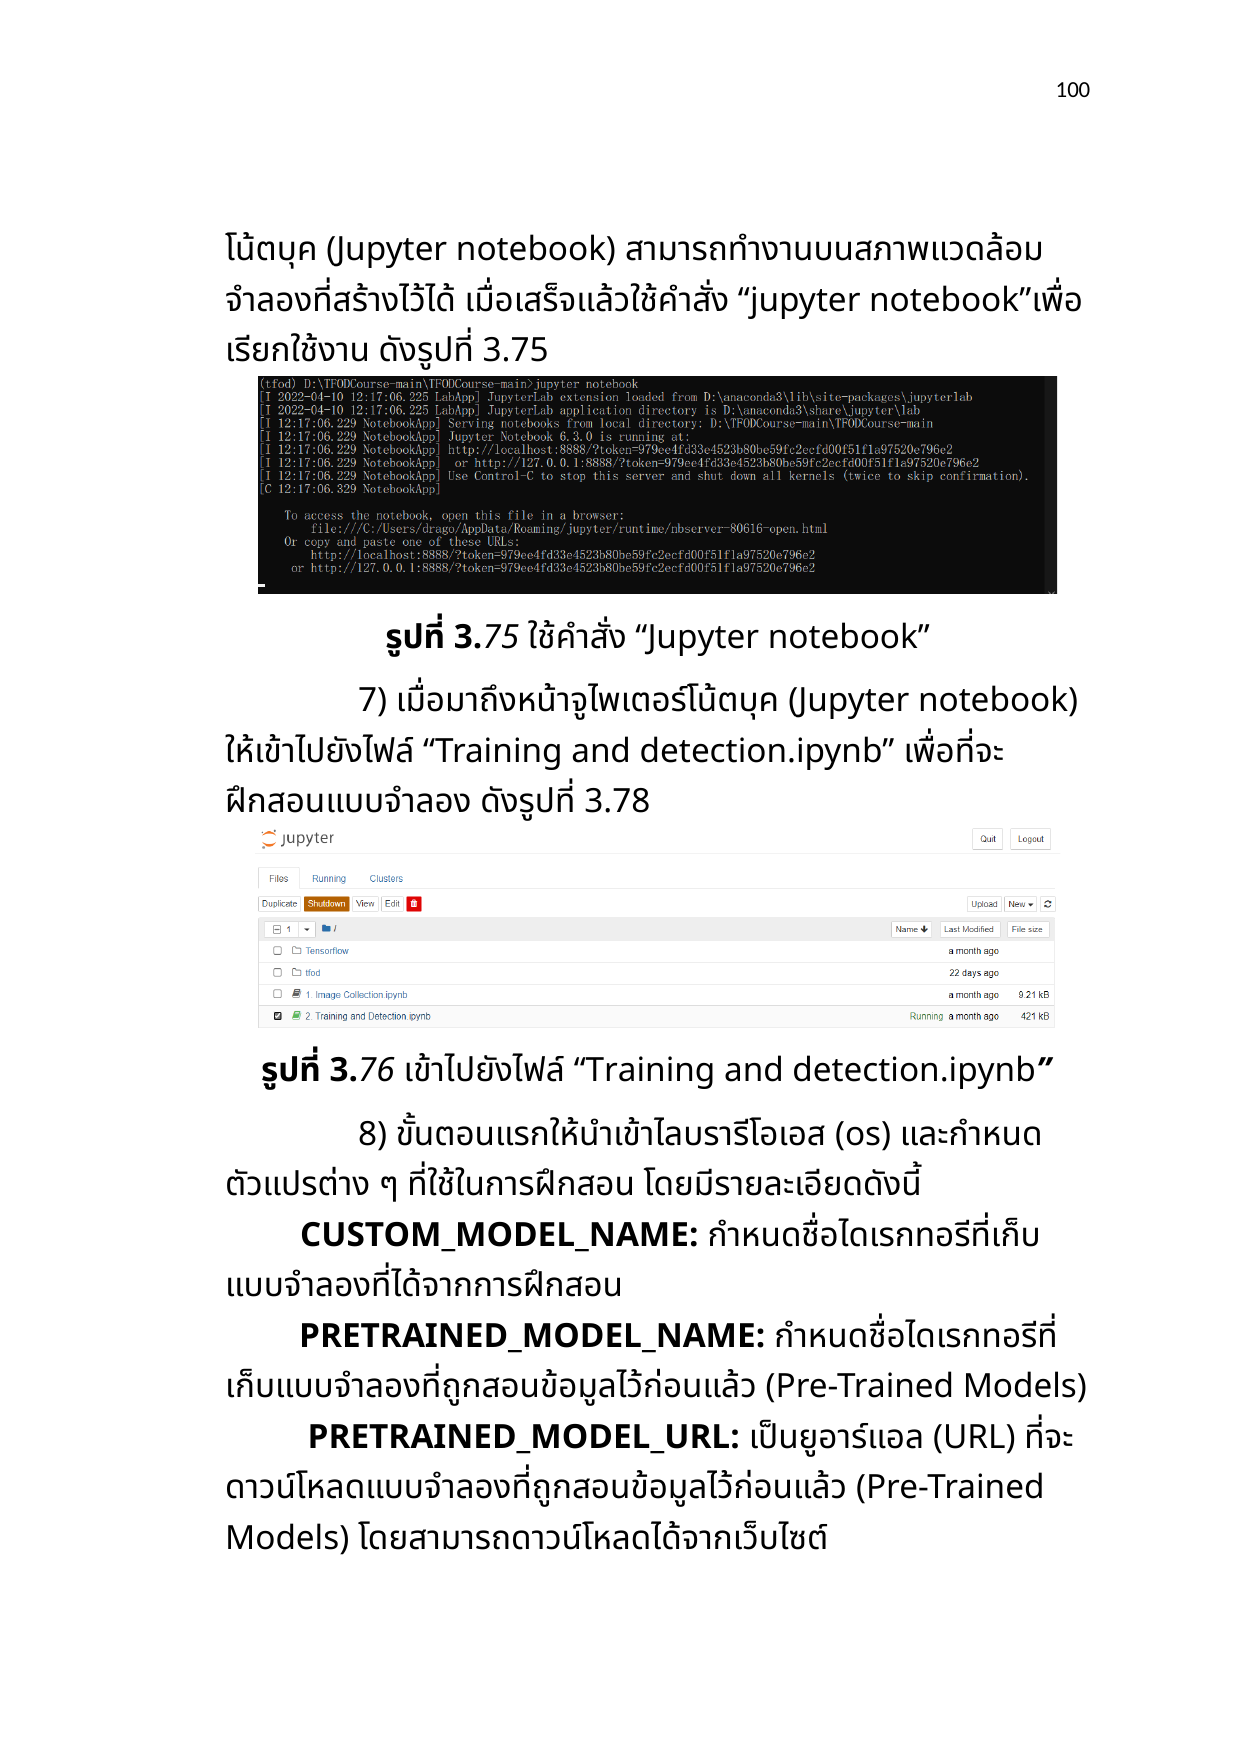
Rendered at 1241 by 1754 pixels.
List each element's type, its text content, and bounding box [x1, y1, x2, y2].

text รูปที่ 3.76 เข้าไปยังไฟล์ “Training and detection.ipynb” [225, 1046, 1090, 1097]
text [225, 1413, 1090, 1564]
text CUSTOM_MODEL_NAME: กำหนดชื่อไดเรกทอรีที่เก็บแบบจำลองที่ได้จากการฝึกสอน [225, 1210, 1090, 1311]
text 7) เมื่อมาถึงหน้าจูไพเตอร์โน้ตบุค (Jupyter notebook) ให้เข้าไปยังไฟล์ “Training and detection.ipynb” เพื่อที่จะฝึกสอนแบบจำลอง ดังรูปที่ 3.78 [225, 676, 1090, 828]
text PRETRAINED_MODEL_NAME: กำหนดชื่อไดเรกทอรีที่เก็บแบบจำลองที่ถูกสอนข้อมูลไว้ก่อนแล้ว (Pre-Trained Models) [225, 1311, 1090, 1413]
text รูปที่ 3.75 ใช้คำสั่ง “Jupyter notebook” [225, 613, 1090, 663]
text 8) ขั้นตอนแรกให้นำเข้าไลบรารีโอเอส (os) และกำหนดตัวแปรต่าง ๆ ที่ใช้ในการฝึกสอน โดยมีรายละเอียดดังนี้ [225, 1109, 1090, 1210]
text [225, 225, 1090, 377]
picture [258, 376, 1058, 594]
picture [255, 827, 1061, 1028]
